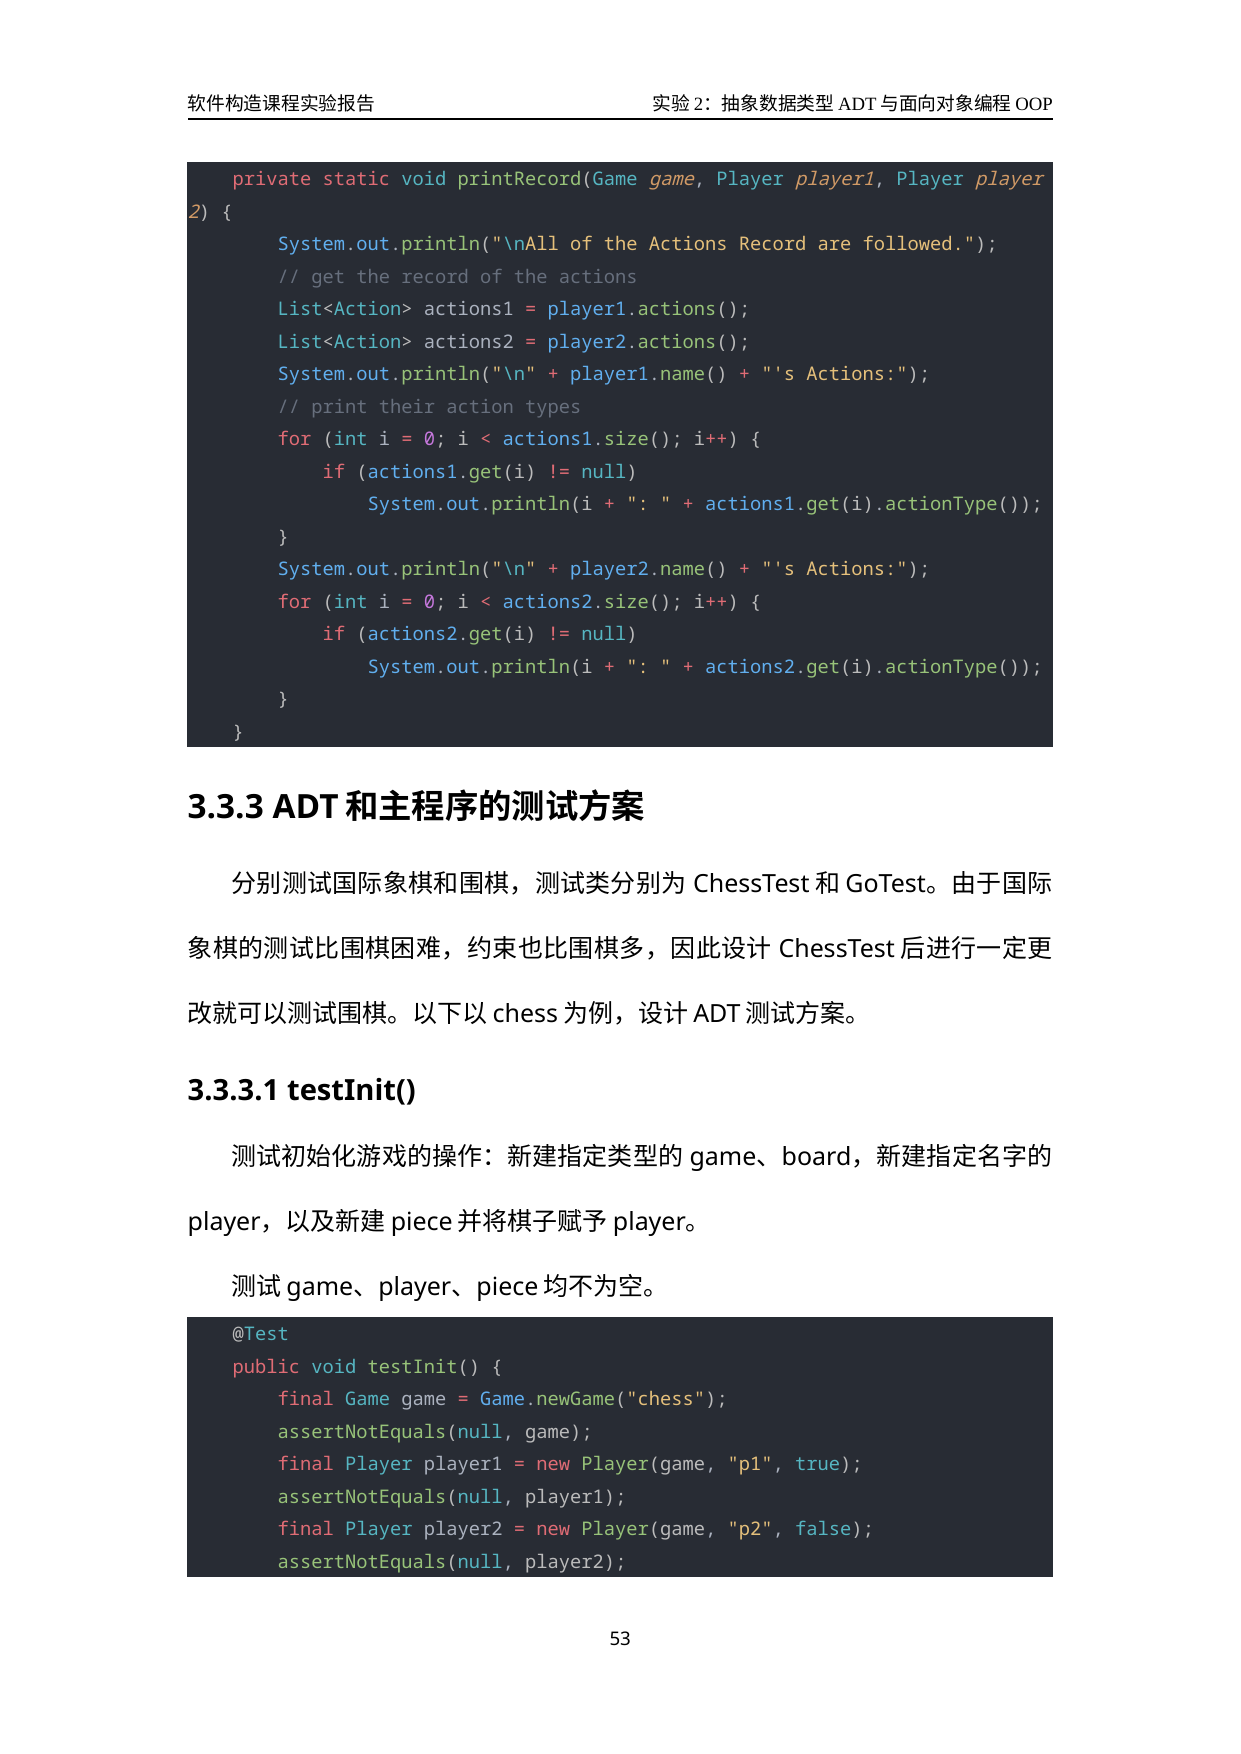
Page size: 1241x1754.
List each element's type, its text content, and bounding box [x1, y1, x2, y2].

text if (actions2.get(i) != null) [187, 617, 1053, 649]
text 测试初始化游戏的操作：新建指定类型的game、board，新建指定名字的player，以及新建piece并将棋子赋予player。 [187, 1122, 1053, 1252]
text System.out.println("\nAll of the Actions Record are followed."); [187, 227, 1053, 259]
text } [187, 519, 1053, 552]
text private static void printRecord(Game game, Player player1, Player player2) { [187, 162, 1053, 227]
text assertNotEquals(null, player1); [187, 1479, 1053, 1512]
text System.out.println("\n" + player2.name() + "'s Actions:"); [187, 552, 1053, 584]
text // print their action types [187, 389, 1053, 422]
subtitle testInit() [187, 1057, 1053, 1122]
text System.out.println("\n" + player1.name() + "'s Actions:"); [187, 357, 1053, 389]
text final Game game = Game.newGame("chess"); [187, 1382, 1053, 1414]
text 分别测试国际象棋和围棋，测试类分别为ChessTest和GoTest。由于国际象棋的测试比围棋困难，约束也比围棋多，因此设计ChessTest后进行一定更改就可以测试围棋。以下以chess为例，设计ADT测试方案。 [187, 849, 1053, 1044]
text @Test [187, 1317, 1053, 1349]
text List<Action> actions1 = player1.actions(); [187, 292, 1053, 324]
text System.out.println(i + ": " + actions2.get(i).actionType()); [187, 649, 1053, 682]
text for (int i = 0; i < actions1.size(); i++) { [187, 422, 1053, 454]
text List<Action> actions2 = player2.actions(); [187, 324, 1053, 357]
text System.out.println(i + ": " + actions1.get(i).actionType()); [187, 487, 1053, 519]
text for (int i = 0; i < actions2.size(); i++) { [187, 584, 1053, 617]
text assertNotEquals(null, player2); [187, 1544, 1053, 1577]
text 测试game、player、piece均不为空。 [187, 1252, 1053, 1317]
subtitle ADT和主程序的测试方案 [187, 772, 1053, 837]
text } [187, 682, 1053, 714]
text // get the record of the actions [187, 259, 1053, 292]
text assertNotEquals(null, game); [187, 1414, 1053, 1447]
text public void testInit() { [187, 1349, 1053, 1382]
text } [187, 714, 1053, 747]
text final Player player2 = new Player(game, "p2", false); [187, 1512, 1053, 1544]
text final Player player1 = new Player(game, "p1", true); [187, 1447, 1053, 1479]
text if (actions1.get(i) != null) [187, 454, 1053, 487]
